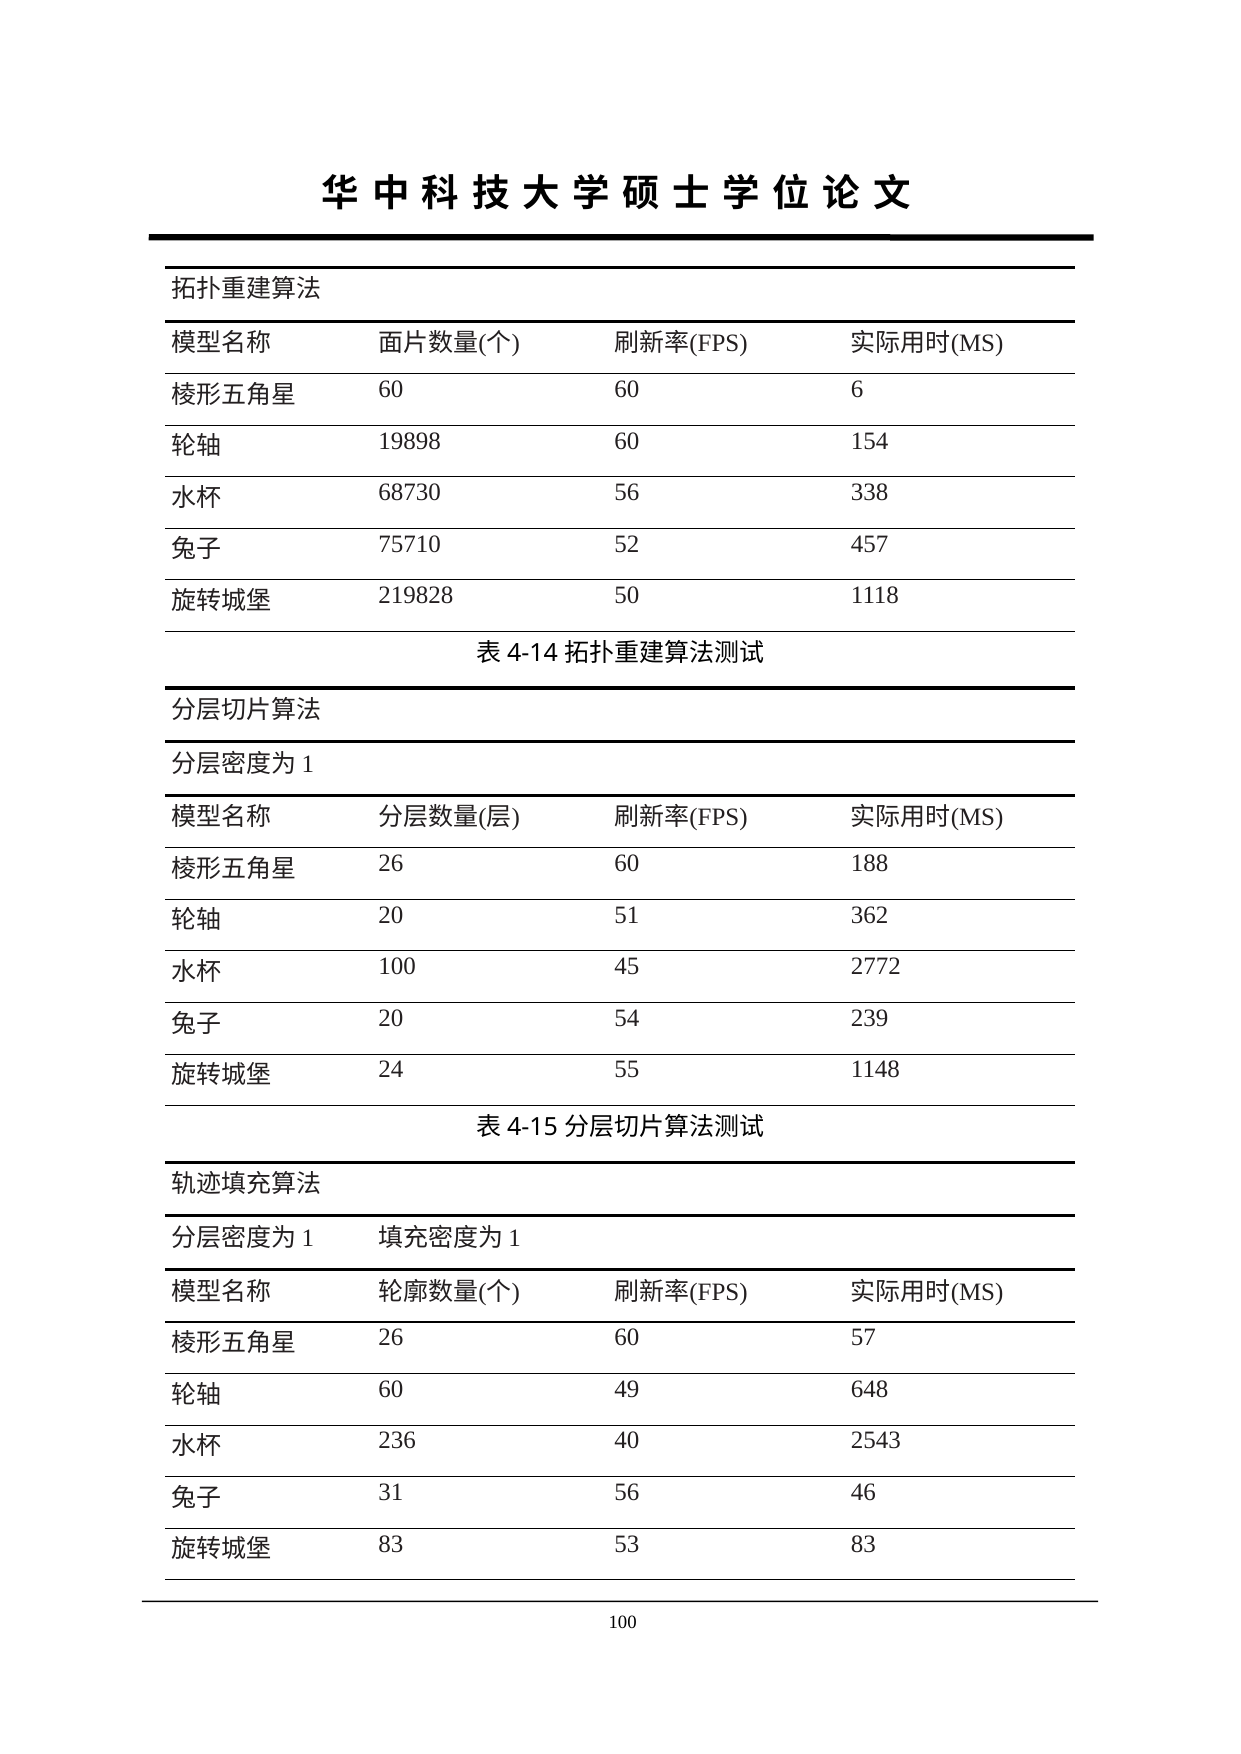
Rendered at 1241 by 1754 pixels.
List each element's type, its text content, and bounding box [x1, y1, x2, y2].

table_header [372, 690, 608, 740]
table_cell 648 [845, 1374, 1075, 1424]
table_cell 刷新率(FPS) [608, 323, 844, 373]
table_cell 52 [608, 529, 844, 579]
table_cell 轮廓数量(个) [372, 1271, 608, 1321]
table_cell 实际用时(MS) [845, 797, 1075, 847]
table_cell 棱形五角星 [165, 848, 372, 899]
table_cell 轮轴 [165, 426, 372, 476]
table_cell 分层密度为1 [165, 743, 372, 794]
table_cell 60 [372, 1374, 608, 1424]
table_cell 239 [845, 1003, 1075, 1053]
table_cell 75710 [372, 529, 608, 579]
table_cell 分层数量(层) [372, 797, 608, 847]
table_cell 55 [608, 1055, 844, 1105]
table_cell 19898 [372, 426, 608, 476]
table_cell 60 [608, 848, 844, 899]
table_cell 362 [845, 900, 1075, 950]
table_cell 旋转城堡 [165, 1529, 372, 1579]
table_cell 24 [372, 1055, 608, 1105]
table_cell 26 [372, 848, 608, 899]
table_cell 20 [372, 1003, 608, 1053]
table_cell 兔子 [165, 1003, 372, 1053]
table_cell 219828 [372, 580, 608, 631]
table_cell 100 [372, 951, 608, 1002]
table_cell 457 [845, 529, 1075, 579]
table_cell 51 [608, 900, 844, 950]
table_cell 棱形五角星 [165, 374, 372, 425]
table_cell [608, 743, 844, 794]
table_cell 刷新率(FPS) [608, 1271, 844, 1321]
table_cell [845, 1217, 1075, 1268]
table_cell 83 [372, 1529, 608, 1579]
table_cell 棱形五角星 [165, 1323, 372, 1373]
table_header [372, 1164, 608, 1214]
table_cell 填充密度为1 [372, 1217, 608, 1268]
table_cell 轮轴 [165, 900, 372, 950]
table_cell 模型名称 [165, 1271, 372, 1321]
table_cell 旋转城堡 [165, 1055, 372, 1105]
table_header [372, 269, 608, 319]
table_cell 兔子 [165, 529, 372, 579]
table_header [608, 269, 844, 319]
table_cell 68730 [372, 477, 608, 528]
table_cell 50 [608, 580, 844, 631]
table_cell 兔子 [165, 1477, 372, 1528]
table_cell 6 [845, 374, 1075, 425]
table_cell 46 [845, 1477, 1075, 1528]
table_header 轨迹填充算法 [165, 1164, 372, 1214]
table_header [608, 1164, 844, 1214]
table_cell 分层密度为1 [165, 1217, 372, 1268]
table_cell 40 [608, 1426, 844, 1476]
table_cell 轮轴 [165, 1374, 372, 1424]
table_cell 60 [608, 426, 844, 476]
table_cell 26 [372, 1323, 608, 1373]
table_cell 53 [608, 1529, 844, 1579]
table_cell 49 [608, 1374, 844, 1424]
table_cell 236 [372, 1426, 608, 1476]
table_cell 45 [608, 951, 844, 1002]
table_cell 水杯 [165, 951, 372, 1002]
table_cell 水杯 [165, 477, 372, 528]
table_cell 1148 [845, 1055, 1075, 1105]
table_cell 面片数量(个) [372, 323, 608, 373]
table_header [845, 269, 1075, 319]
table_header 拓扑重建算法 [165, 269, 372, 319]
table_cell 54 [608, 1003, 844, 1053]
table_cell 2543 [845, 1426, 1075, 1476]
table_header [845, 690, 1075, 740]
table_cell 旋转城堡 [165, 580, 372, 631]
table_cell 2772 [845, 951, 1075, 1002]
table_cell 模型名称 [165, 323, 372, 373]
table_cell 31 [372, 1477, 608, 1528]
table_header [608, 690, 844, 740]
table_cell 1118 [845, 580, 1075, 631]
table_cell 188 [845, 848, 1075, 899]
table_cell 刷新率(FPS) [608, 797, 844, 847]
table_cell 实际用时(MS) [845, 323, 1075, 373]
table_cell 56 [608, 1477, 844, 1528]
table_cell 60 [372, 374, 608, 425]
table_cell 实际用时(MS) [845, 1271, 1075, 1321]
table_cell [608, 1217, 844, 1268]
table_cell [845, 743, 1075, 794]
table_cell 20 [372, 900, 608, 950]
table_cell 56 [608, 477, 844, 528]
table_header 分层切片算法 [165, 690, 372, 740]
table_cell 模型名称 [165, 797, 372, 847]
table_cell 60 [608, 1323, 844, 1373]
table_header [845, 1164, 1075, 1214]
table_cell 60 [608, 374, 844, 425]
table_cell 83 [845, 1529, 1075, 1579]
table_cell 57 [845, 1323, 1075, 1373]
table_cell 水杯 [165, 1426, 372, 1476]
table_cell [372, 743, 608, 794]
table_cell 338 [845, 477, 1075, 528]
table_cell 154 [845, 426, 1075, 476]
